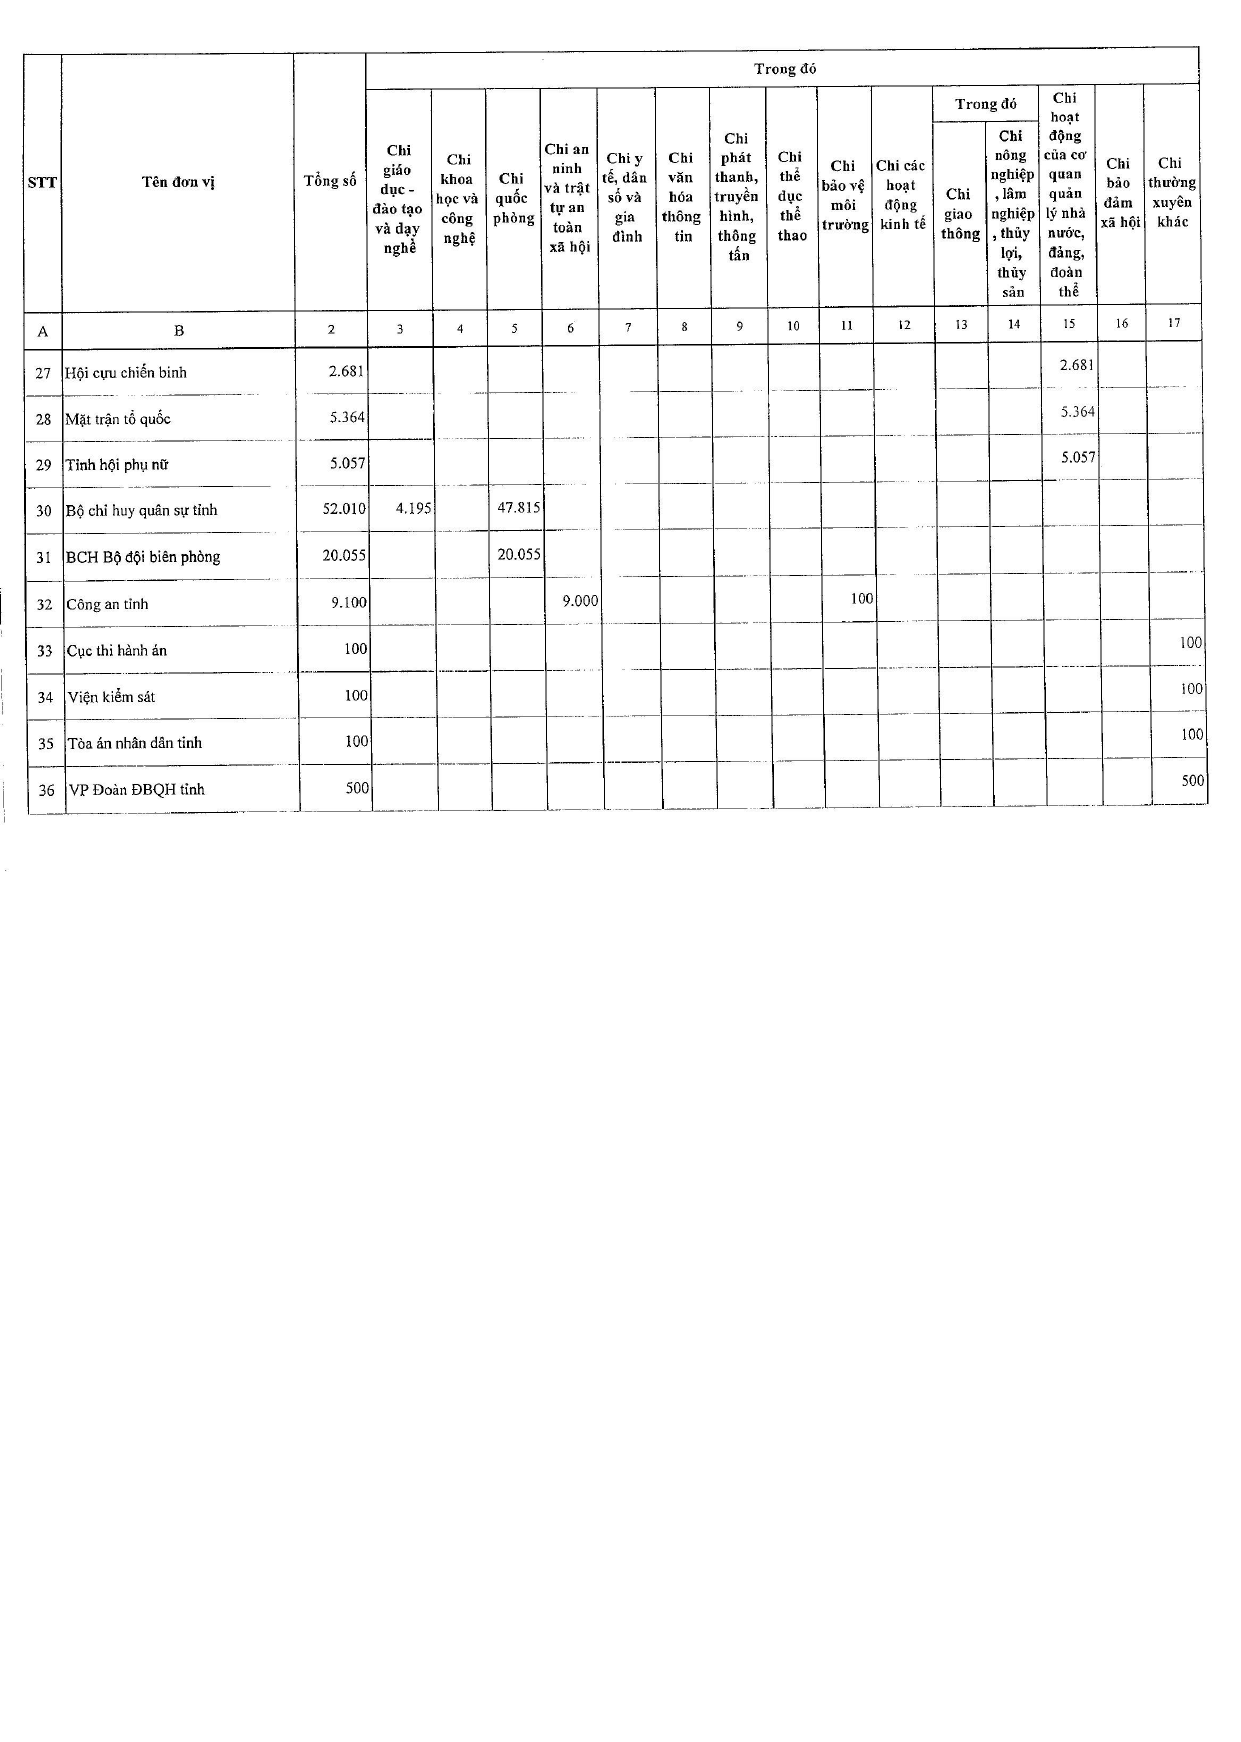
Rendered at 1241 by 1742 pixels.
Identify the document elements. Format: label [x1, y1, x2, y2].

picture [0, 0, 1241, 879]
